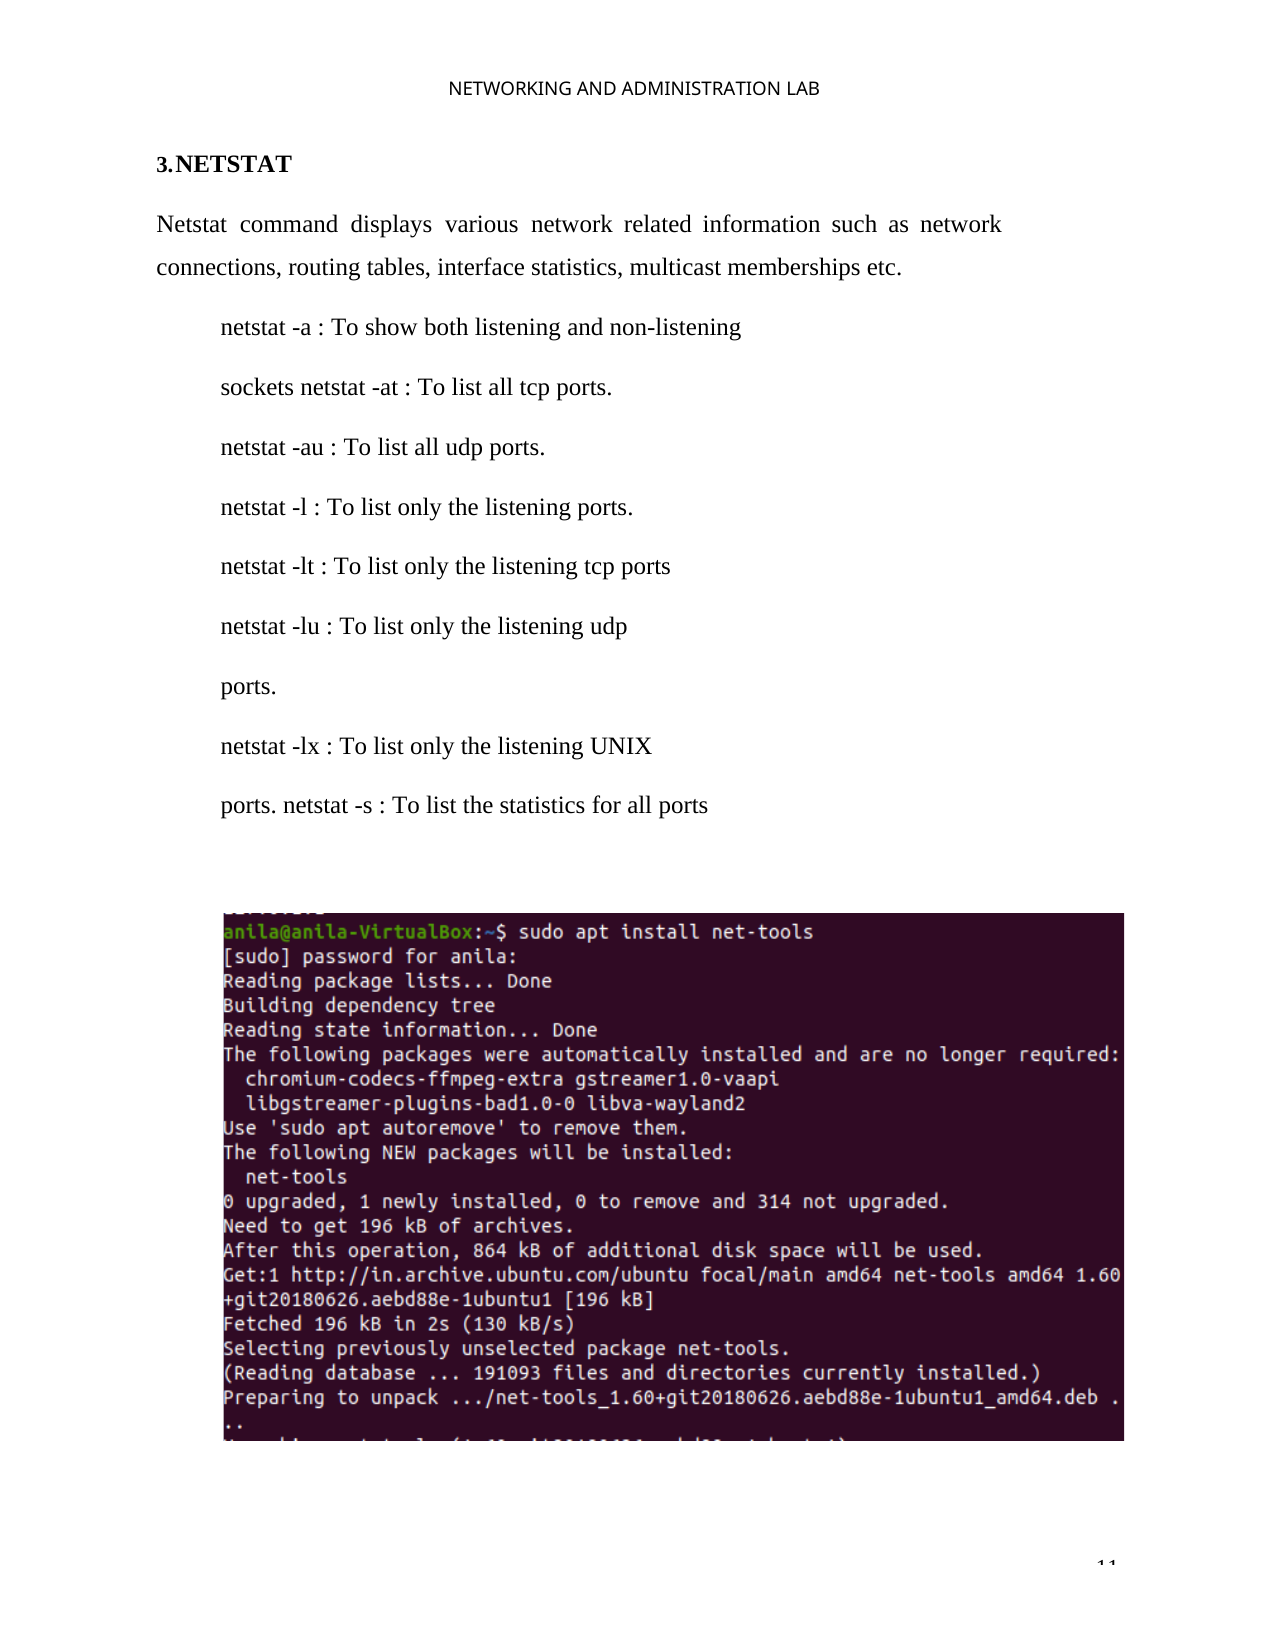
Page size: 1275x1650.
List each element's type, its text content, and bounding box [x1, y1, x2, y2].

text netstat -lx : To list only the listening UNIX ports. netstat -s : To list the statistics for all ports [220, 731, 713, 819]
text Netstat command displays various network related information such as network connections, routing tables, interface statistics, multicast memberships etc. [156, 209, 1124, 281]
picture [223, 913, 1125, 1441]
subtitle NETSTAT [156, 149, 1275, 178]
text netstat -a : To show both listening and non-listening sockets netstat -at : To list all tcp ports. [220, 312, 819, 401]
text netstat -au : To list all udp ports. [220, 432, 1275, 460]
text netstat -l : To list only the listening ports. netstat -lt : To list only the listening tcp ports netstat -lu : To list only the listening udp ports. [220, 492, 688, 700]
